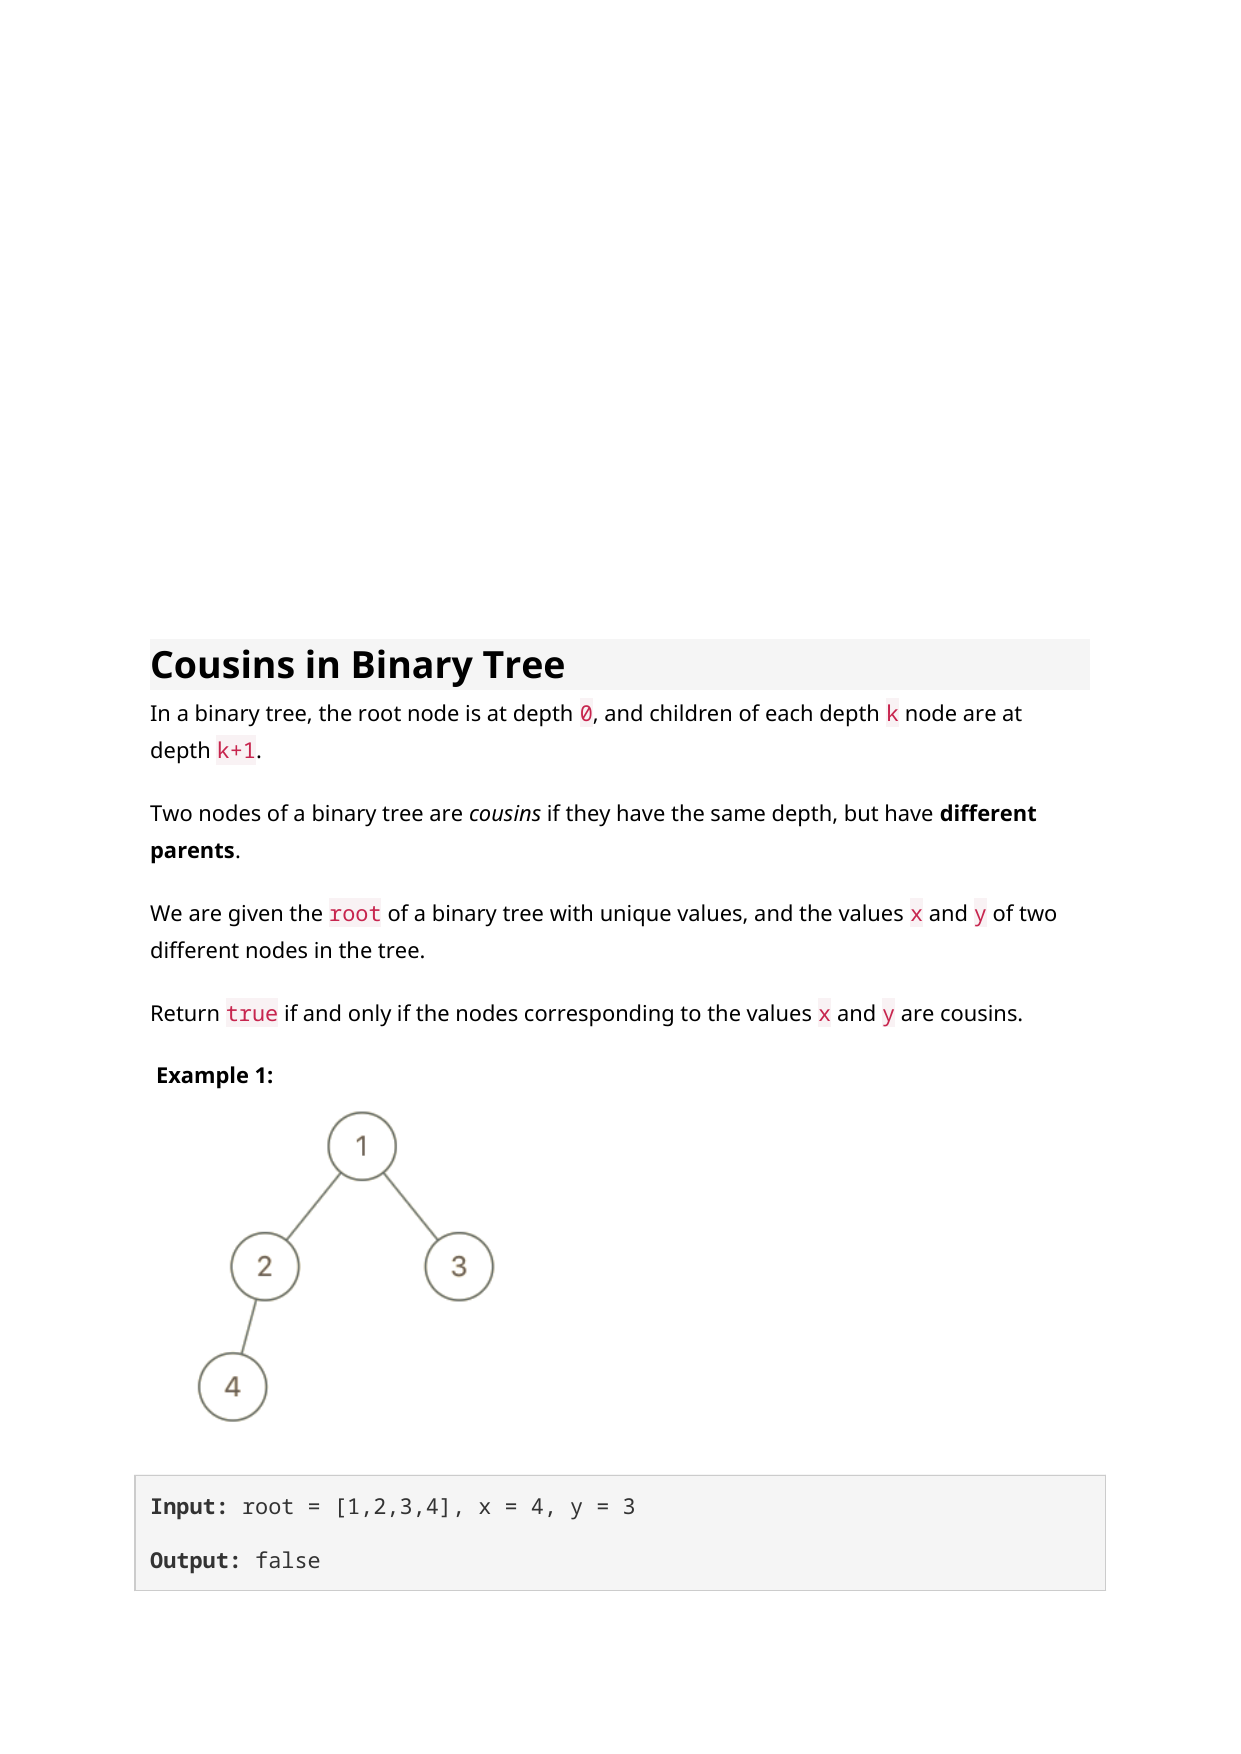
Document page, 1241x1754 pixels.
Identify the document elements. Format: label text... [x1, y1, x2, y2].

text In a binary tree, the root node is at depth 0, and children of each depth k node are at depth k+1. [150, 690, 1090, 765]
picture [150, 1089, 555, 1450]
text Return true if and only if the nodes corresponding to the values x and y are cousins. [150, 990, 1090, 1027]
text Cousins in Binary Tree [150, 639, 1090, 690]
text We are given the root of a binary tree with unique values, and the values x and y of two different nodes in the tree. [150, 890, 1090, 965]
text Two nodes of a binary tree are cousins if they have the same depth, but have different parents. [150, 790, 1090, 865]
text Input: root = [1,2,3,4], x = 4, y = 3 [136, 1476, 1105, 1520]
text Output: false [136, 1529, 1105, 1590]
